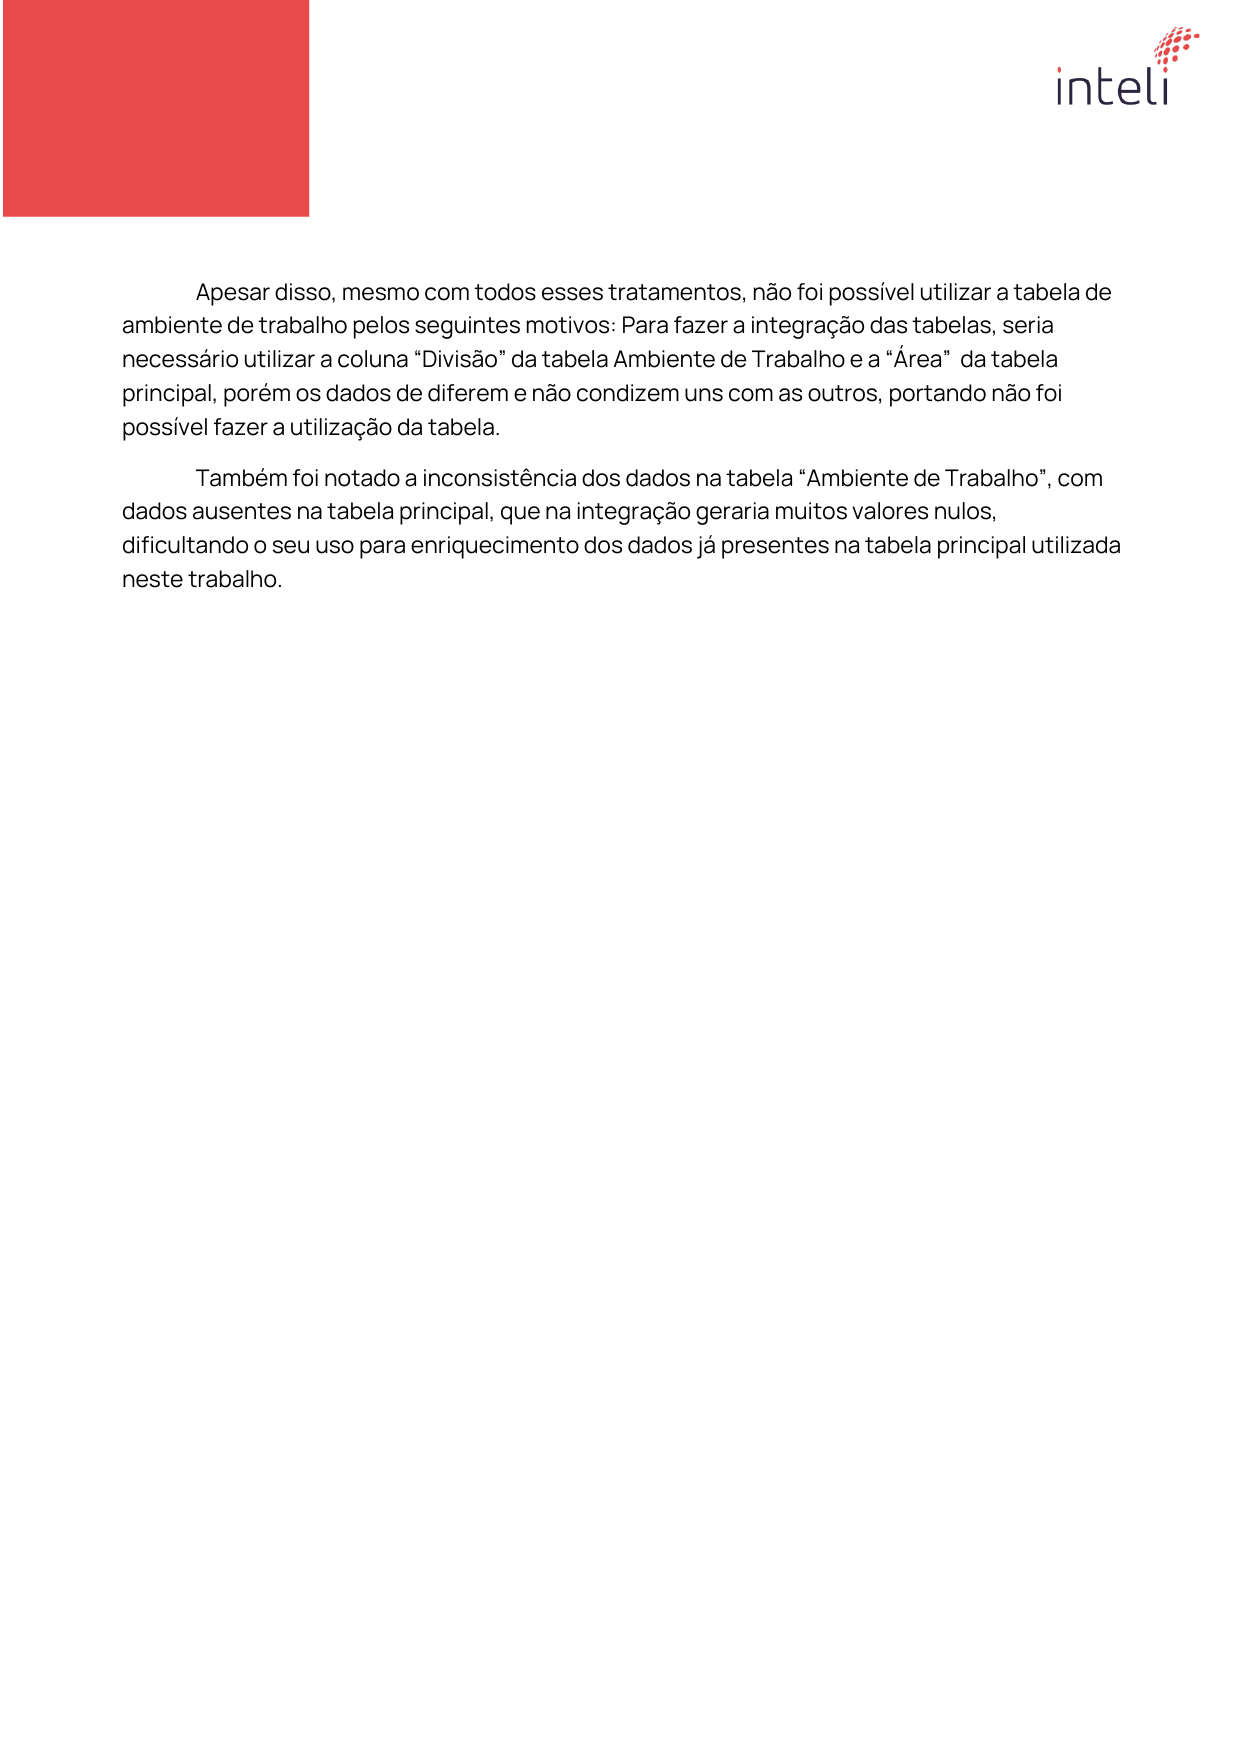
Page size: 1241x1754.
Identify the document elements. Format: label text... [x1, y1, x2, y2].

picture [1057, 27, 1200, 105]
text Também foi notado a inconsistência dos dados na tabela “Ambiente de Trabalho”, com dados ausentes na tabela principal, que na integração geraria muitos valores nulos, dificultando o seu uso para enriquecimento dos dados já presentes na tabela principal utilizada neste trabalho. [122, 461, 1122, 594]
picture [3, 0, 310, 217]
text Apesar disso, mesmo com todos esses tratamentos, não foi possível utilizar a tabela de ambiente de trabalho pelos seguintes motivos: Para fazer a integração das tabelas, seria necessário utilizar a coluna “Divisão” da tabela Ambiente de Trabalho e a “Área” da tabela principal, porém os dados de diferem e não condizem uns com as outros, portando não foi possível fazer a utilização da tabela. [122, 276, 1122, 442]
